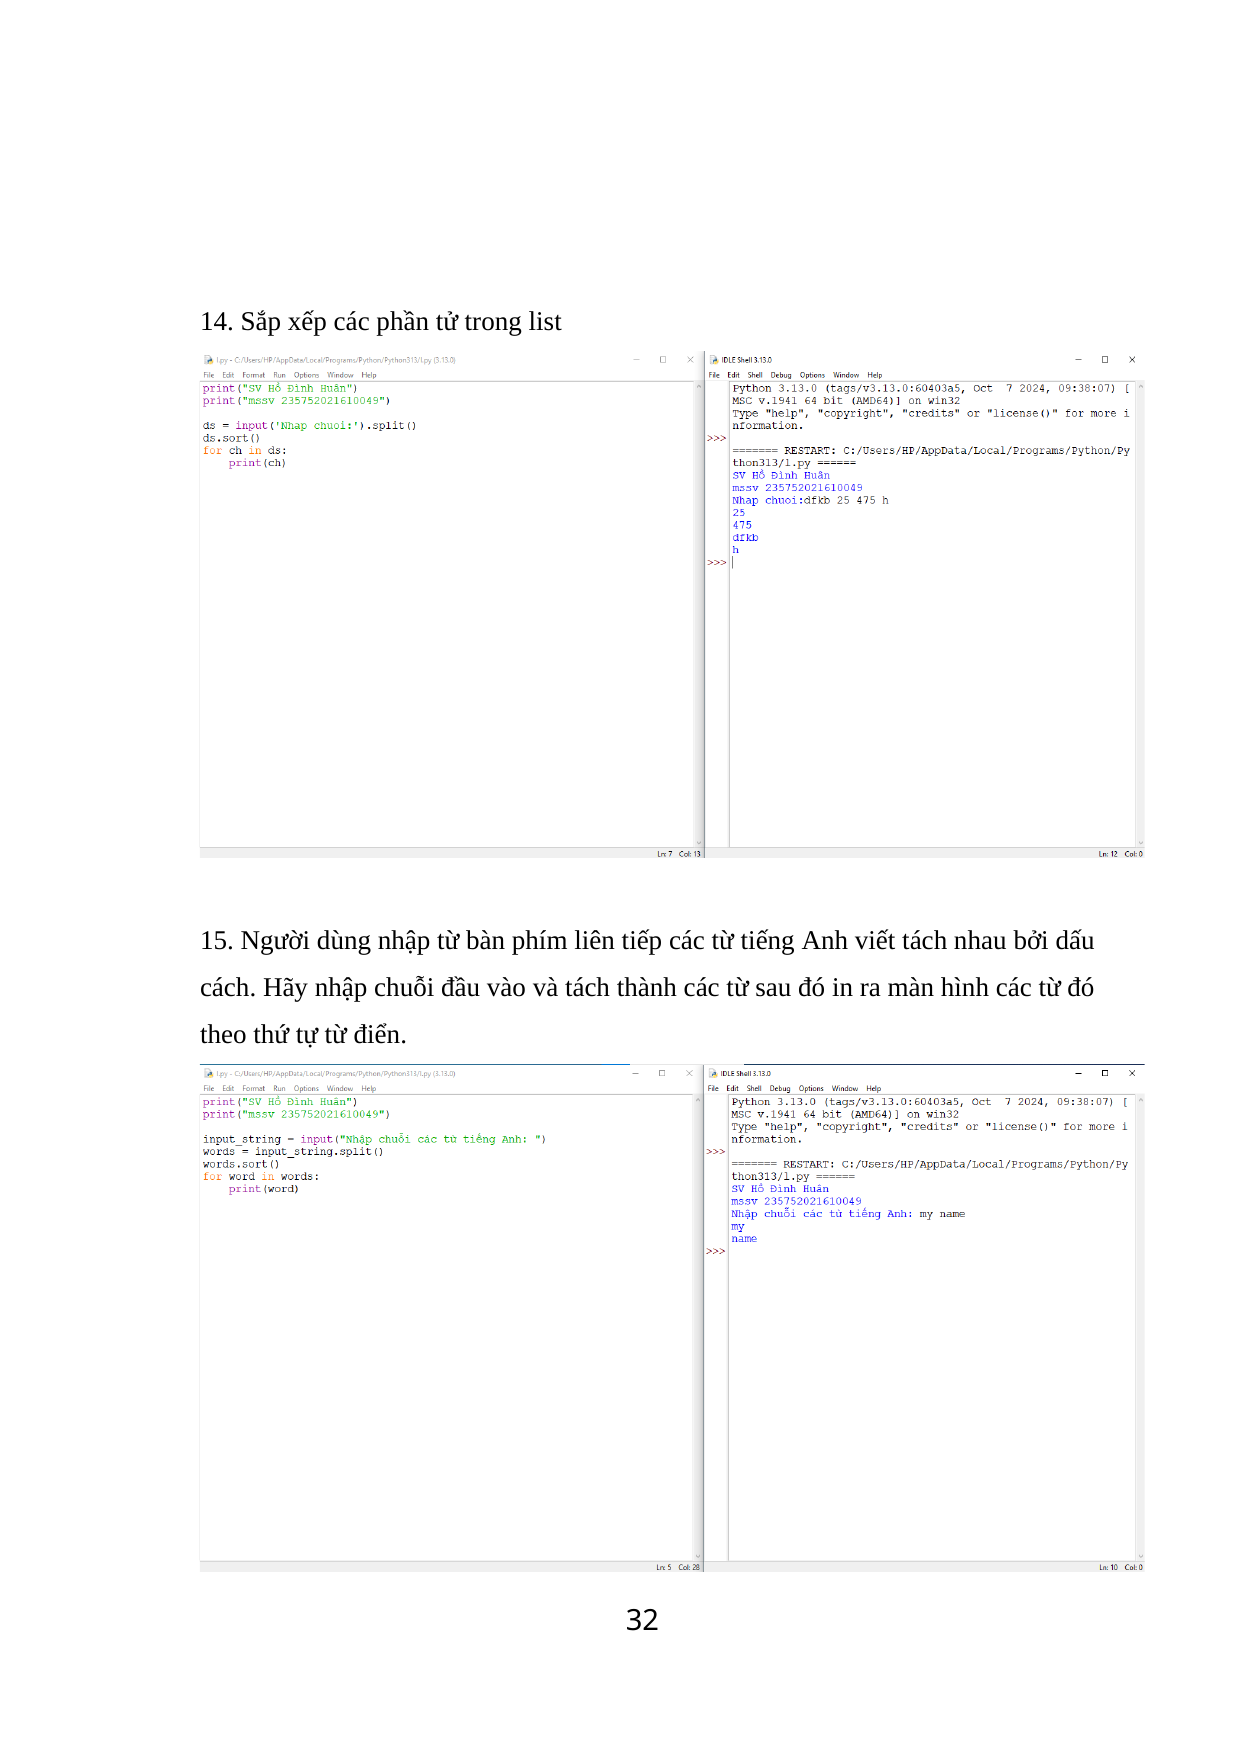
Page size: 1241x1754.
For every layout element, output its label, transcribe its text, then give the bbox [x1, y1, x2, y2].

picture [199, 351, 1145, 858]
text 14. Sắp xếp các phần tử trong list [200, 305, 1122, 336]
text theo thứ tự từ điển. [200, 1018, 1122, 1049]
text 15. Người dùng nhập từ bàn phím liên tiếp các từ tiếng Anh viết tách nhau bởi dấu [200, 924, 1122, 956]
text cách. Hãy nhập chuỗi đầu vào và tách thành các từ sau đó in ra màn hình các từ đó [200, 971, 1122, 1002]
picture [199, 1064, 1145, 1572]
